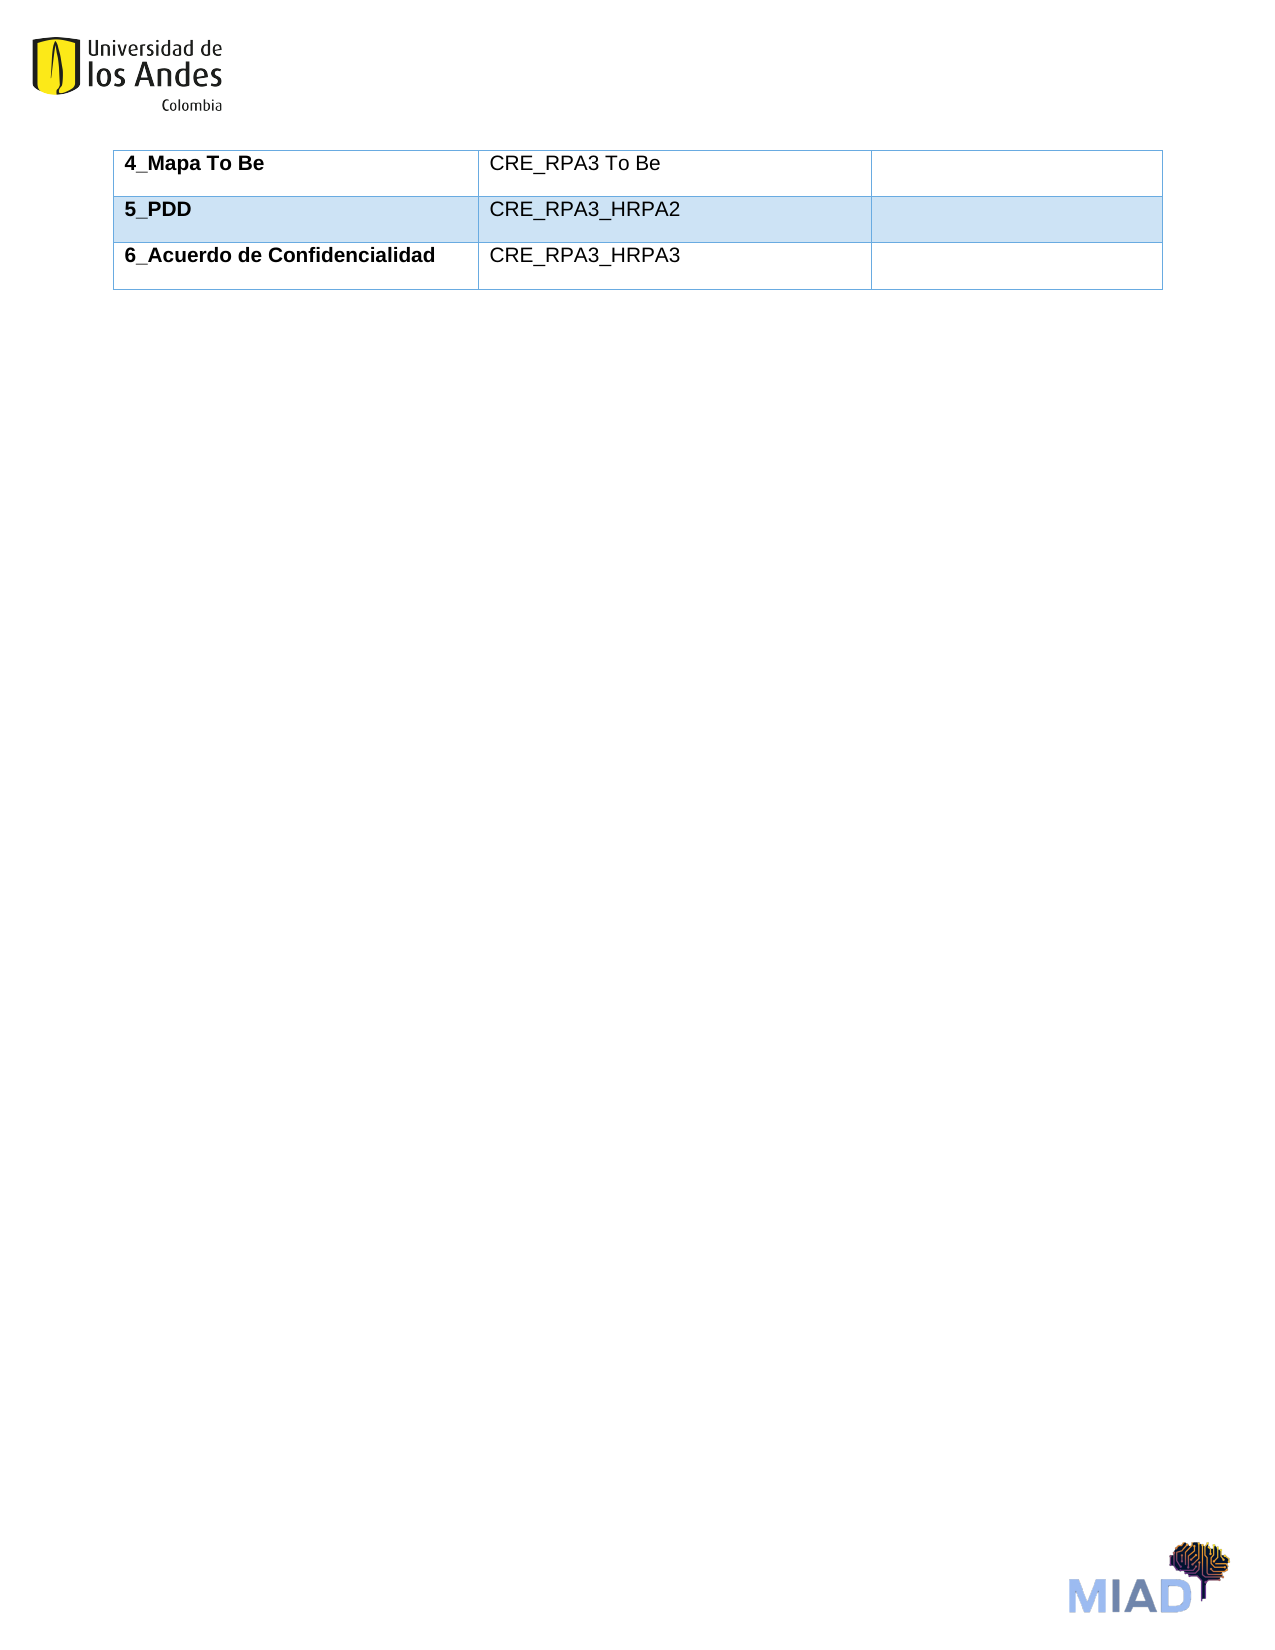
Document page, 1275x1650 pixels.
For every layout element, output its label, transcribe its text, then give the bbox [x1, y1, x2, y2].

table_cell 5_PDD [114, 197, 478, 242]
table_cell 4_Mapa To Be [114, 151, 478, 196]
table_cell CRE_RPA3_HRPA3 [479, 243, 871, 288]
table_cell CRE_RPA3 To Be [479, 151, 871, 196]
picture [32, 37, 222, 111]
picture [1095, 1535, 1257, 1609]
table_cell [872, 197, 1162, 242]
table_cell 6_Acuerdo de Confidencialidad [114, 243, 478, 288]
table_cell [872, 151, 1162, 196]
table_cell [872, 243, 1162, 288]
table_cell CRE_RPA3_HRPA2 [479, 197, 871, 242]
